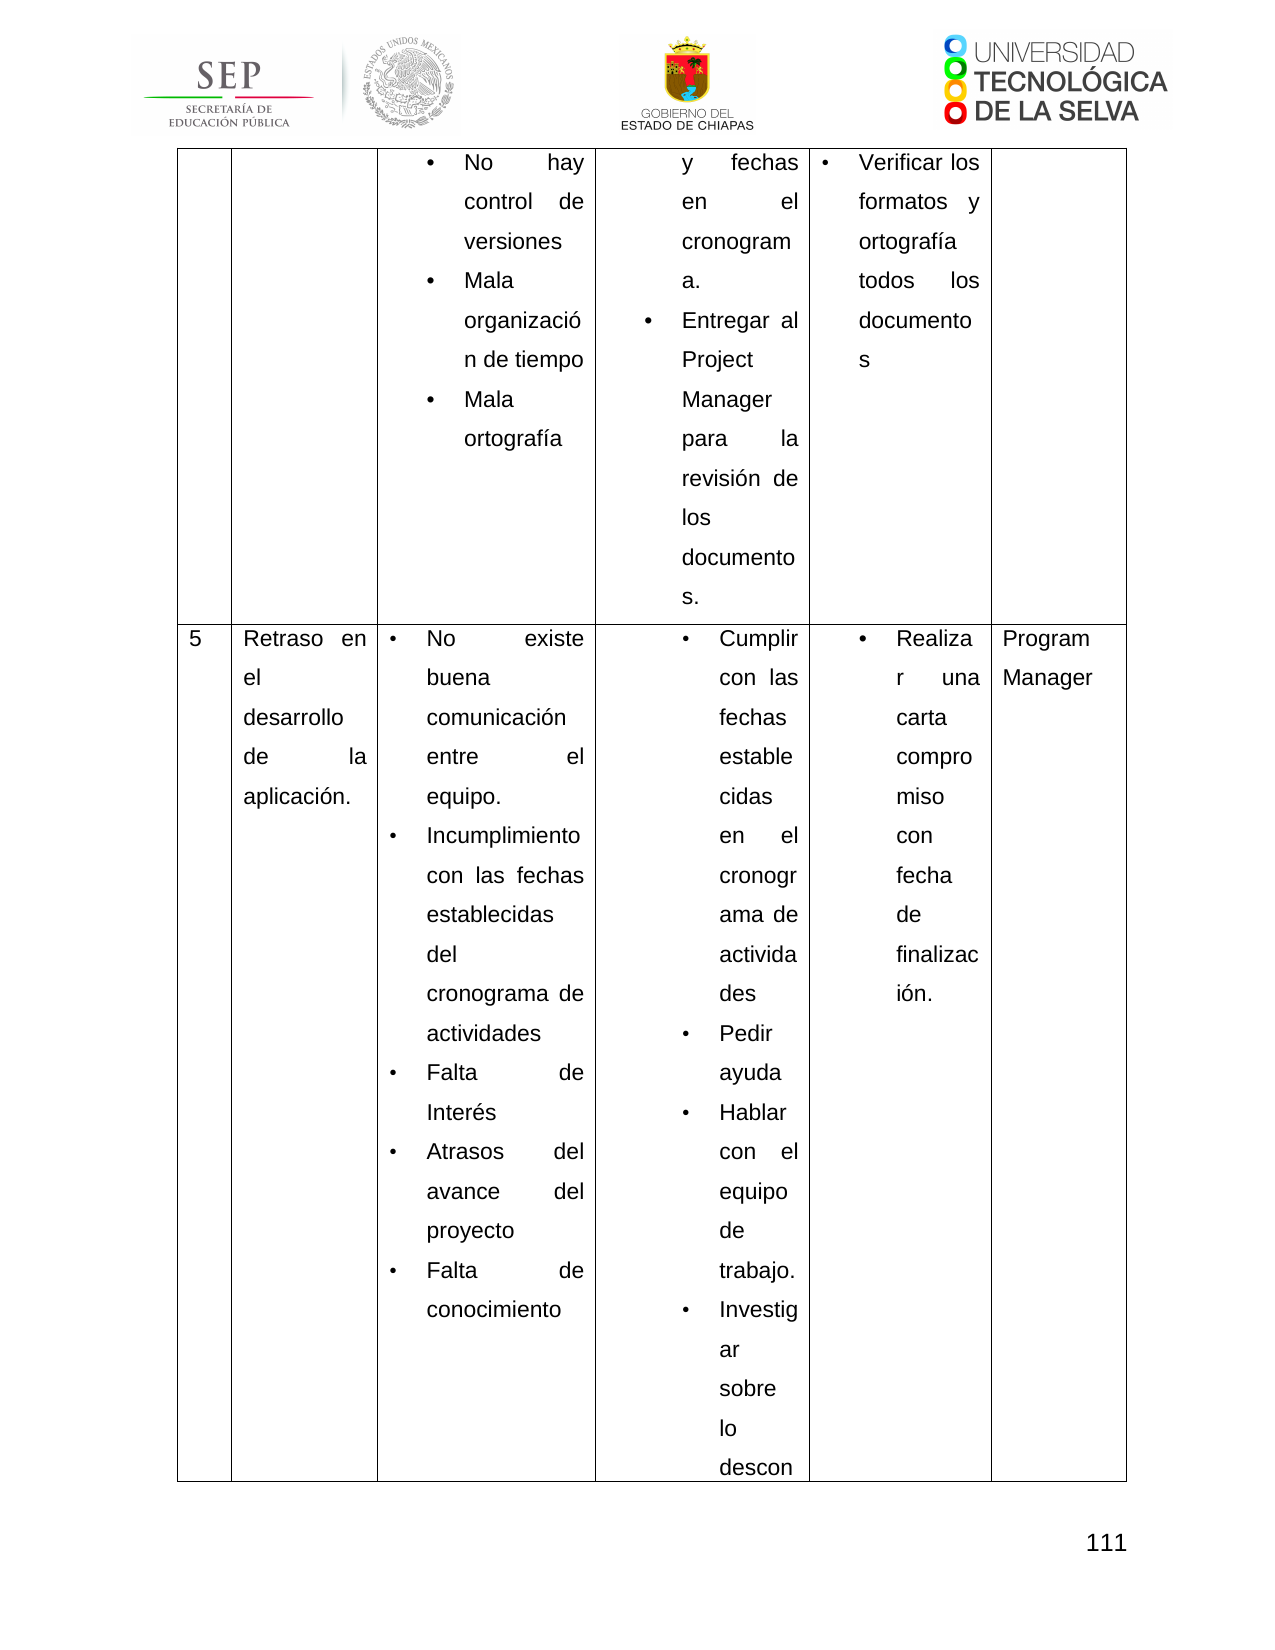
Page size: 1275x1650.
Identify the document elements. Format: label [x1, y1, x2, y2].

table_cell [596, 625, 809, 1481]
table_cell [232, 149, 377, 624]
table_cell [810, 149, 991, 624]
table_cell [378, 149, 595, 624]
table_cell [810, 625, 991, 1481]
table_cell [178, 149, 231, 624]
picture [618, 34, 757, 135]
picture [933, 29, 1173, 130]
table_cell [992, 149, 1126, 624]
picture [131, 34, 462, 136]
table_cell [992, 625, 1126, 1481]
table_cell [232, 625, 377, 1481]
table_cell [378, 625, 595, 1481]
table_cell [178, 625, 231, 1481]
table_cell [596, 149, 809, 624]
